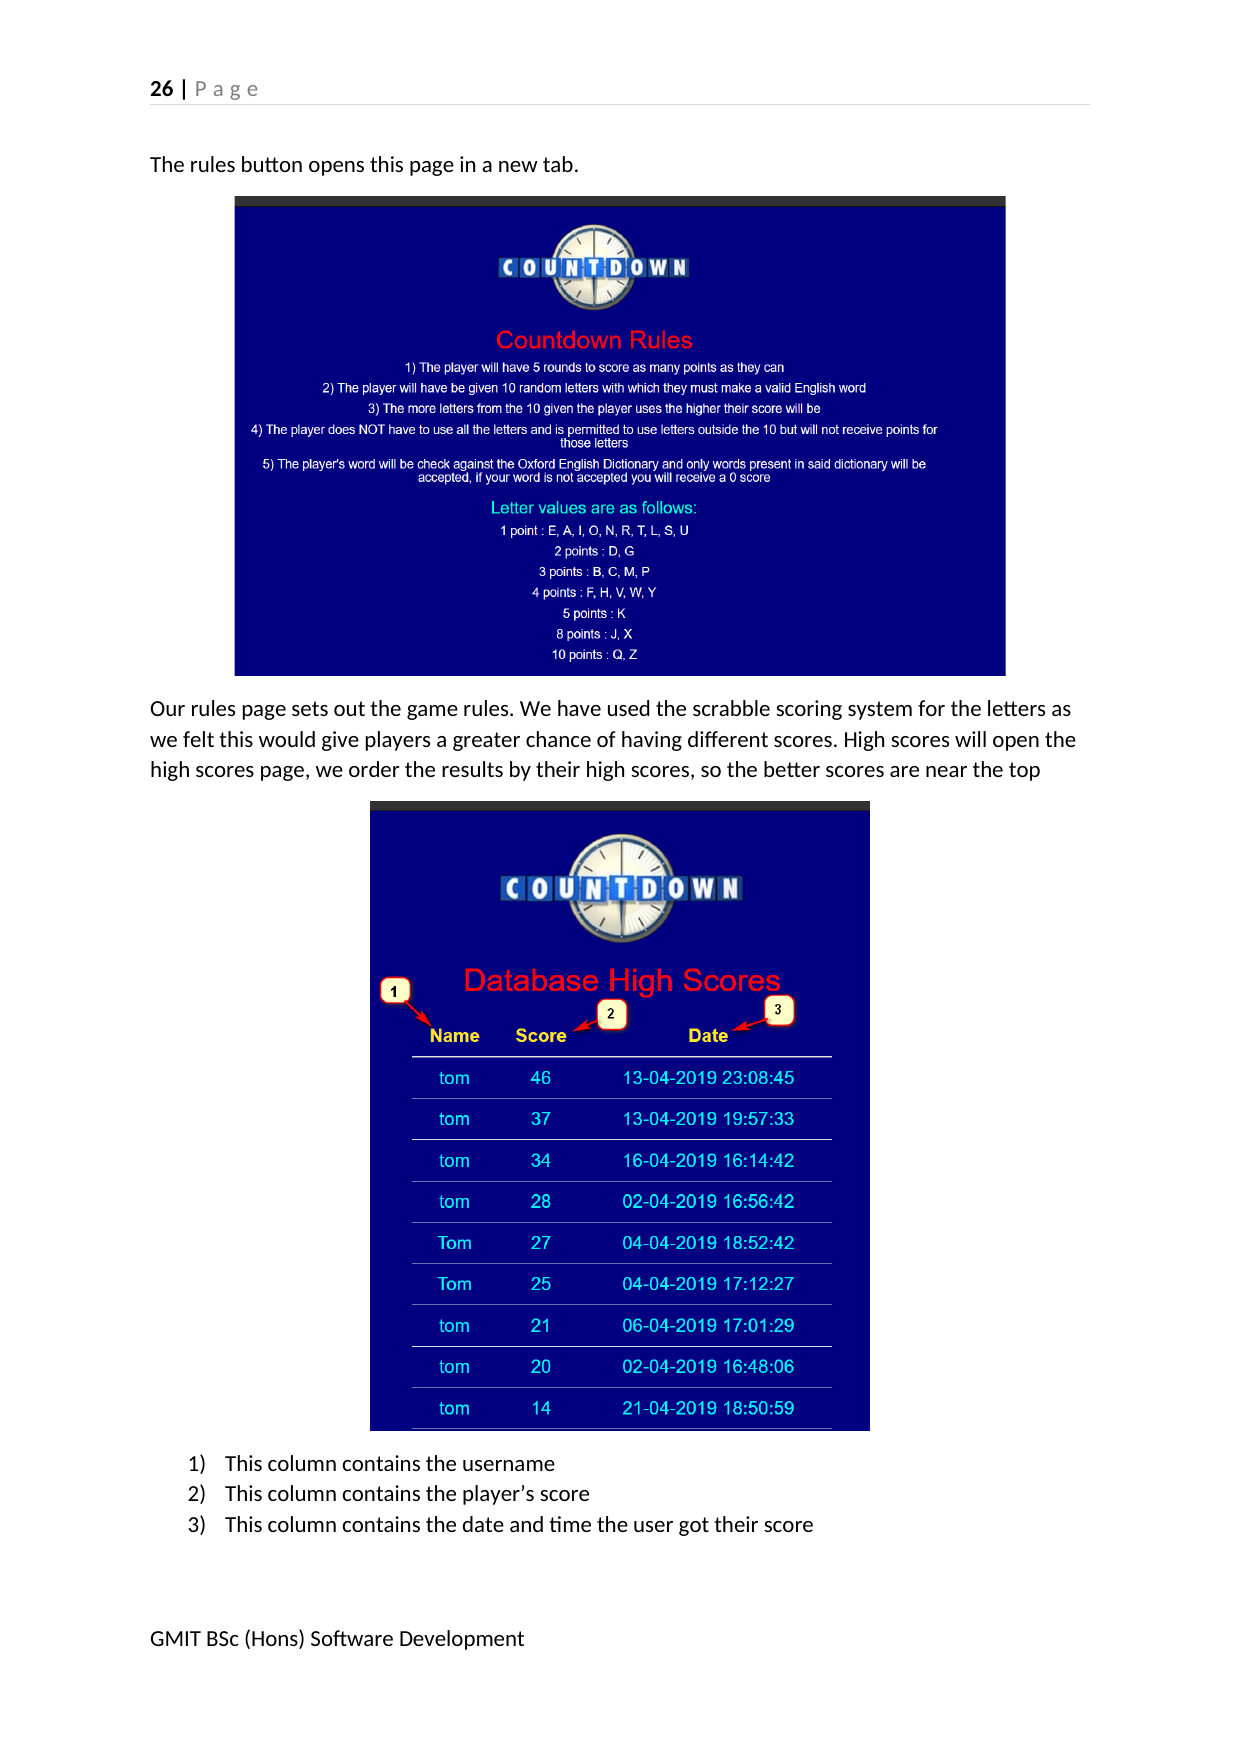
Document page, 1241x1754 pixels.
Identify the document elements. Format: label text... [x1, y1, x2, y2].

list This column contains the player’s score [187, 1479, 1090, 1508]
picture [370, 801, 870, 1431]
text Our rules page sets out the game rules. We have used the scrabble scoring system for the letters as we felt this would give players a greater chance of having different scores. High scores will open the high scores page, we order the results by their high scores, so the better scores are near the top [150, 694, 1090, 783]
list This column contains the date and time the user got their score [187, 1510, 1090, 1538]
text The rules button opens this page in a new tab. [150, 150, 1090, 178]
list This column contains the username [187, 1449, 1090, 1477]
picture [234, 196, 1006, 676]
